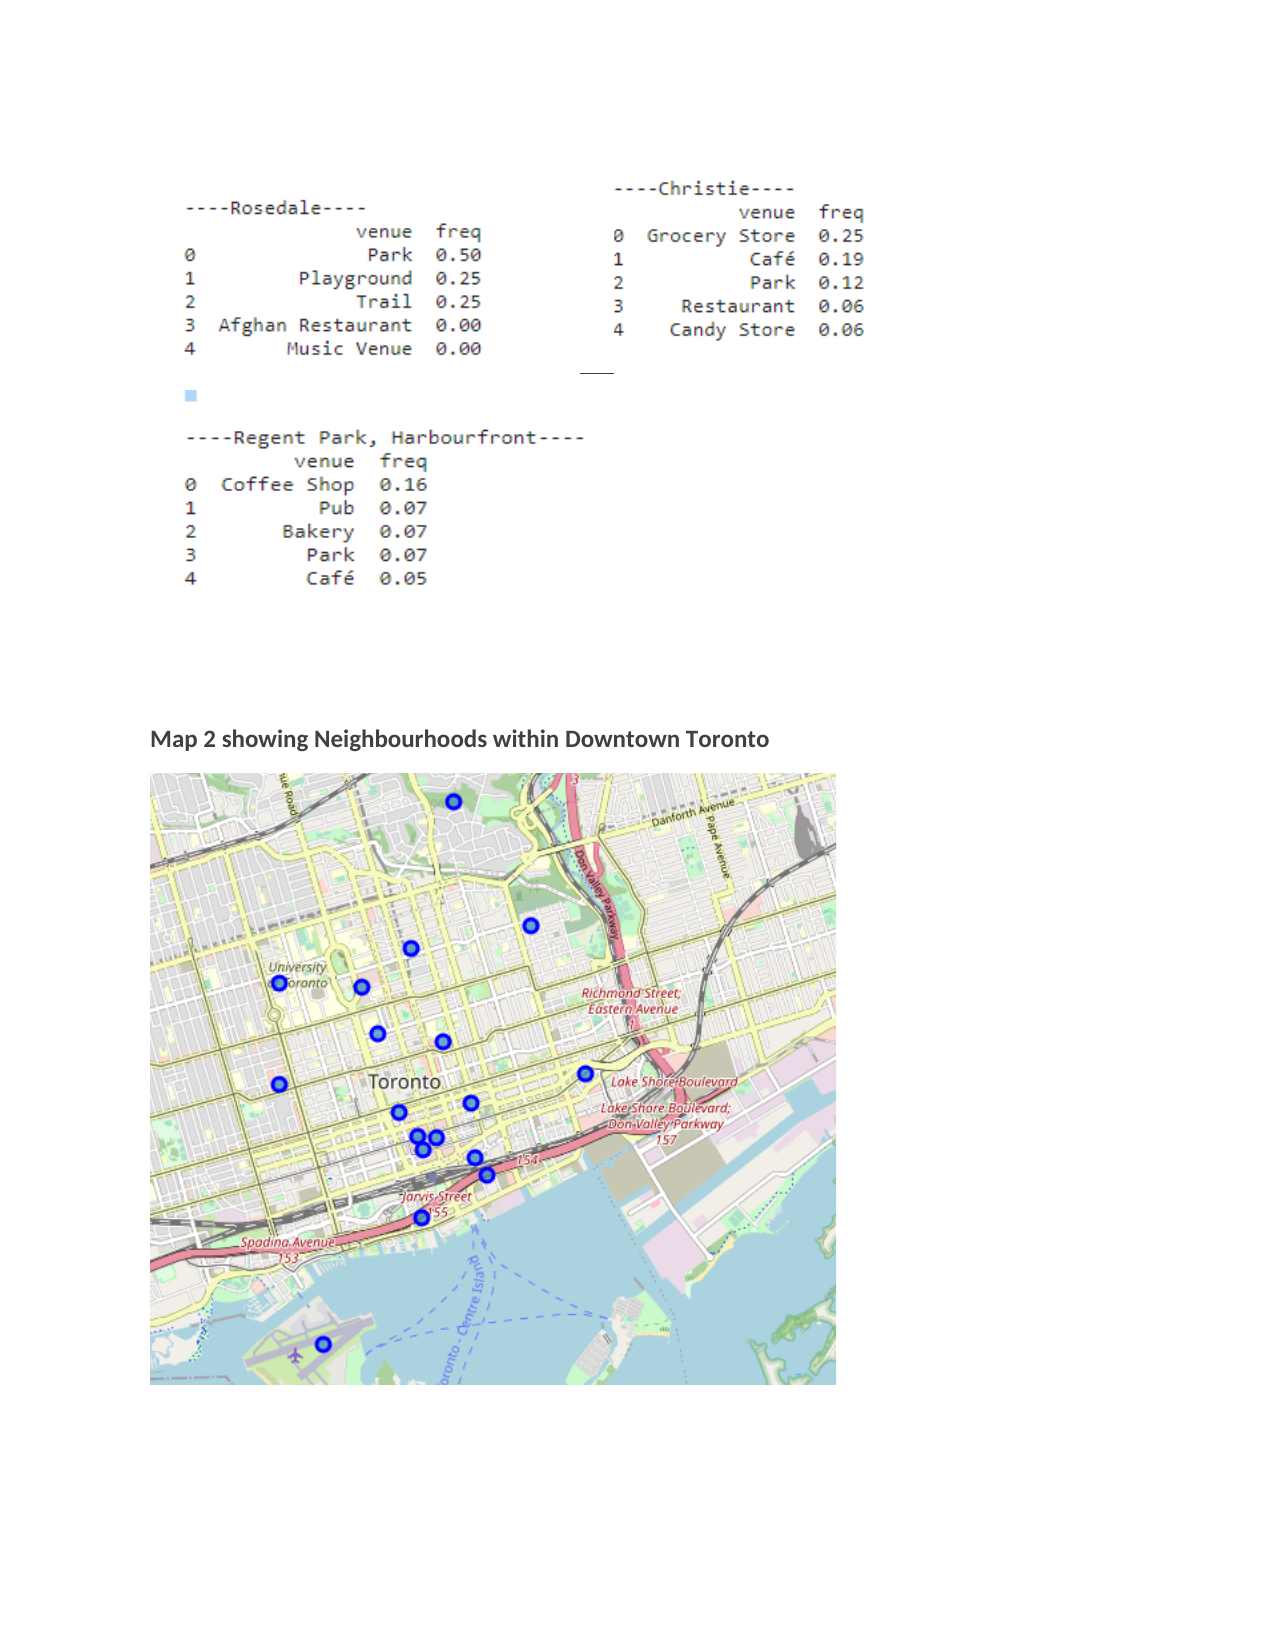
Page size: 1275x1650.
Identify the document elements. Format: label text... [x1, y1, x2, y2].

text Map 2 showing Neighbourhoods within Downtown Toronto [150, 723, 1125, 754]
